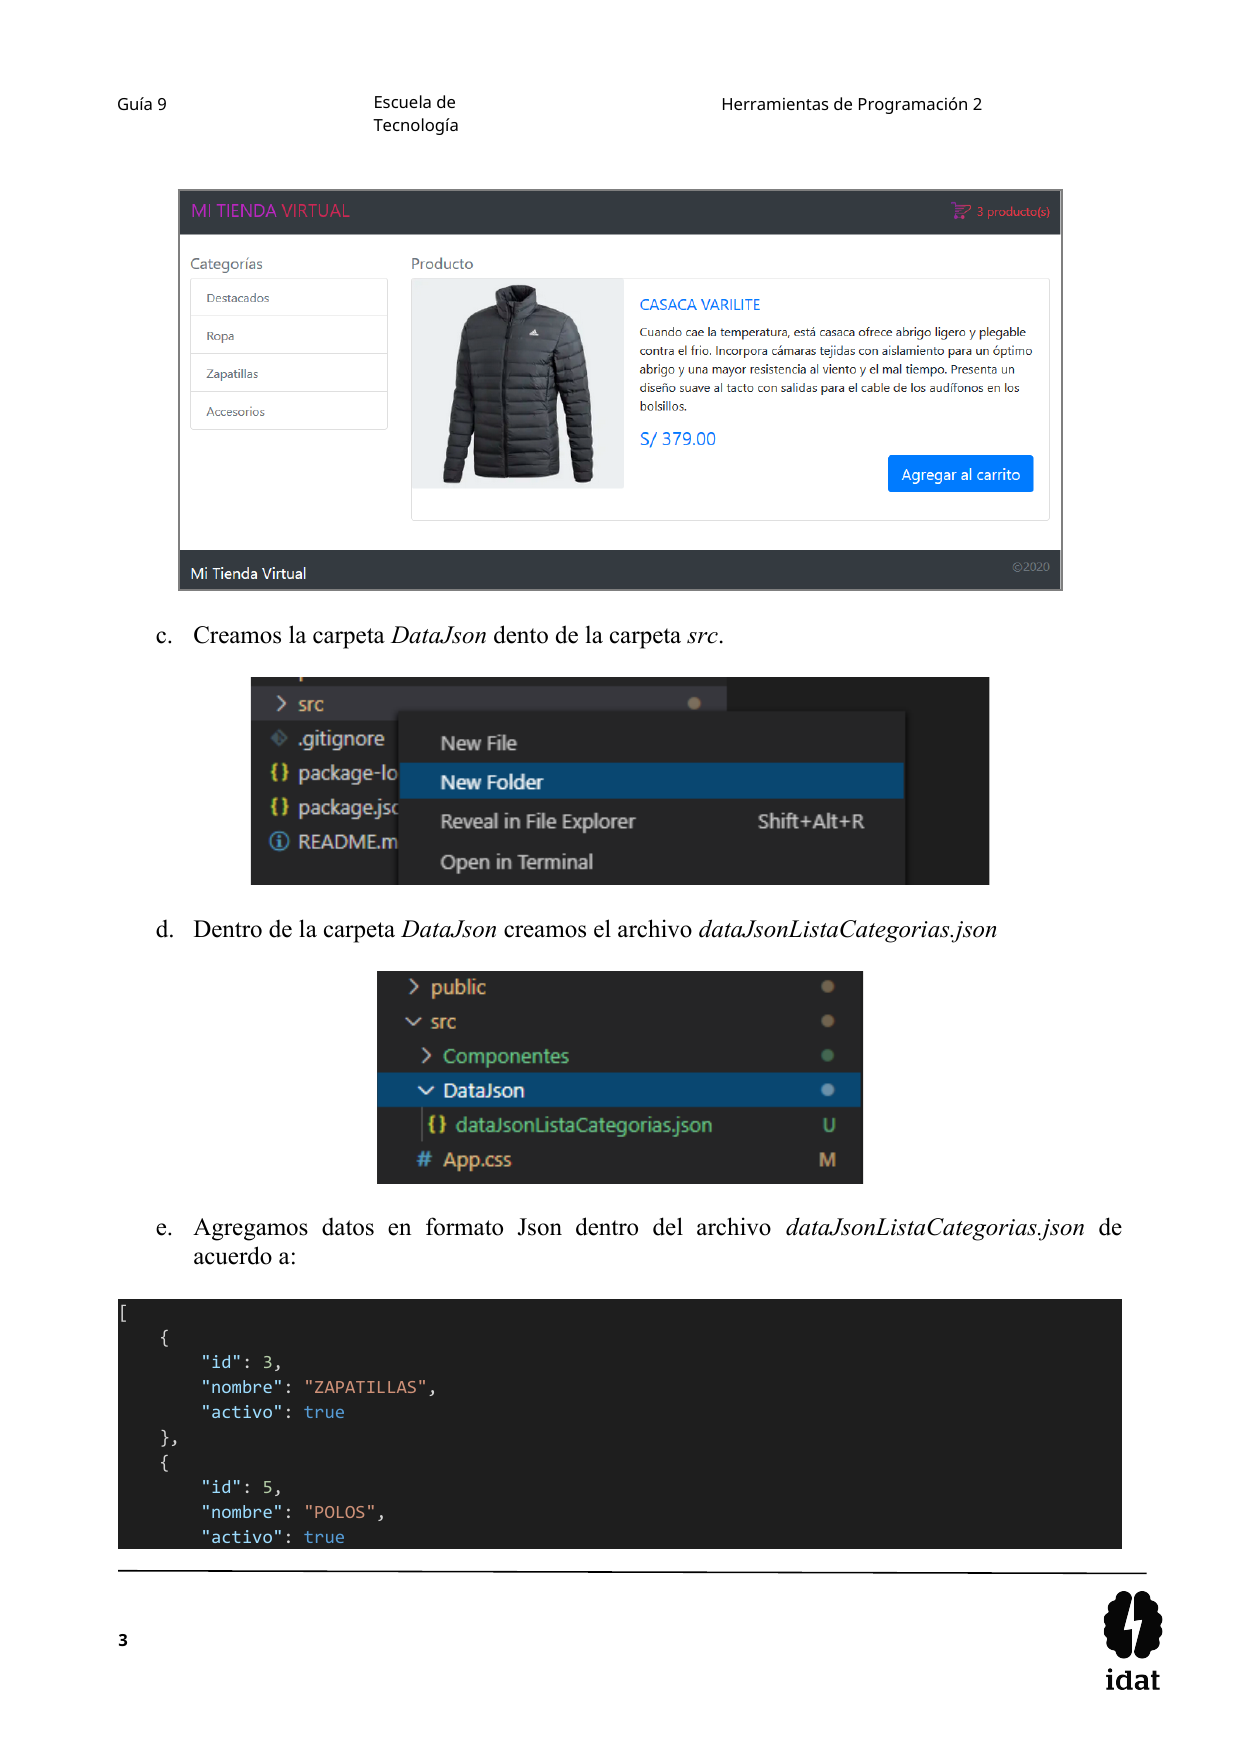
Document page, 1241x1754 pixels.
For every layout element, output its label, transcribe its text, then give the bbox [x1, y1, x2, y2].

text { [118, 1449, 1122, 1474]
text "id": 3, [118, 1349, 1122, 1374]
text "activo": true [118, 1399, 1122, 1424]
text "id": 5, [118, 1474, 1122, 1499]
text }, [118, 1424, 1122, 1449]
list Dentro de la carpeta DataJson creamos el archivo dataJsonListaCategorias.json [156, 914, 1122, 942]
text { [118, 1324, 1122, 1349]
picture [1103, 1591, 1163, 1690]
picture [180, 191, 1061, 589]
list Agregamos datos en formato Json dentro del archivo dataJsonListaCategorias.json de acuerdo a: [156, 1212, 1122, 1270]
text "nombre": "ZAPATILLAS", [118, 1374, 1122, 1399]
text [ [118, 1299, 1122, 1324]
list Creamos la carpeta DataJson dento de la carpeta src. [156, 620, 1122, 649]
picture [377, 971, 864, 1184]
text "nombre": "POLOS", [118, 1499, 1122, 1524]
text "activo": true [118, 1524, 1122, 1549]
picture [250, 677, 990, 885]
